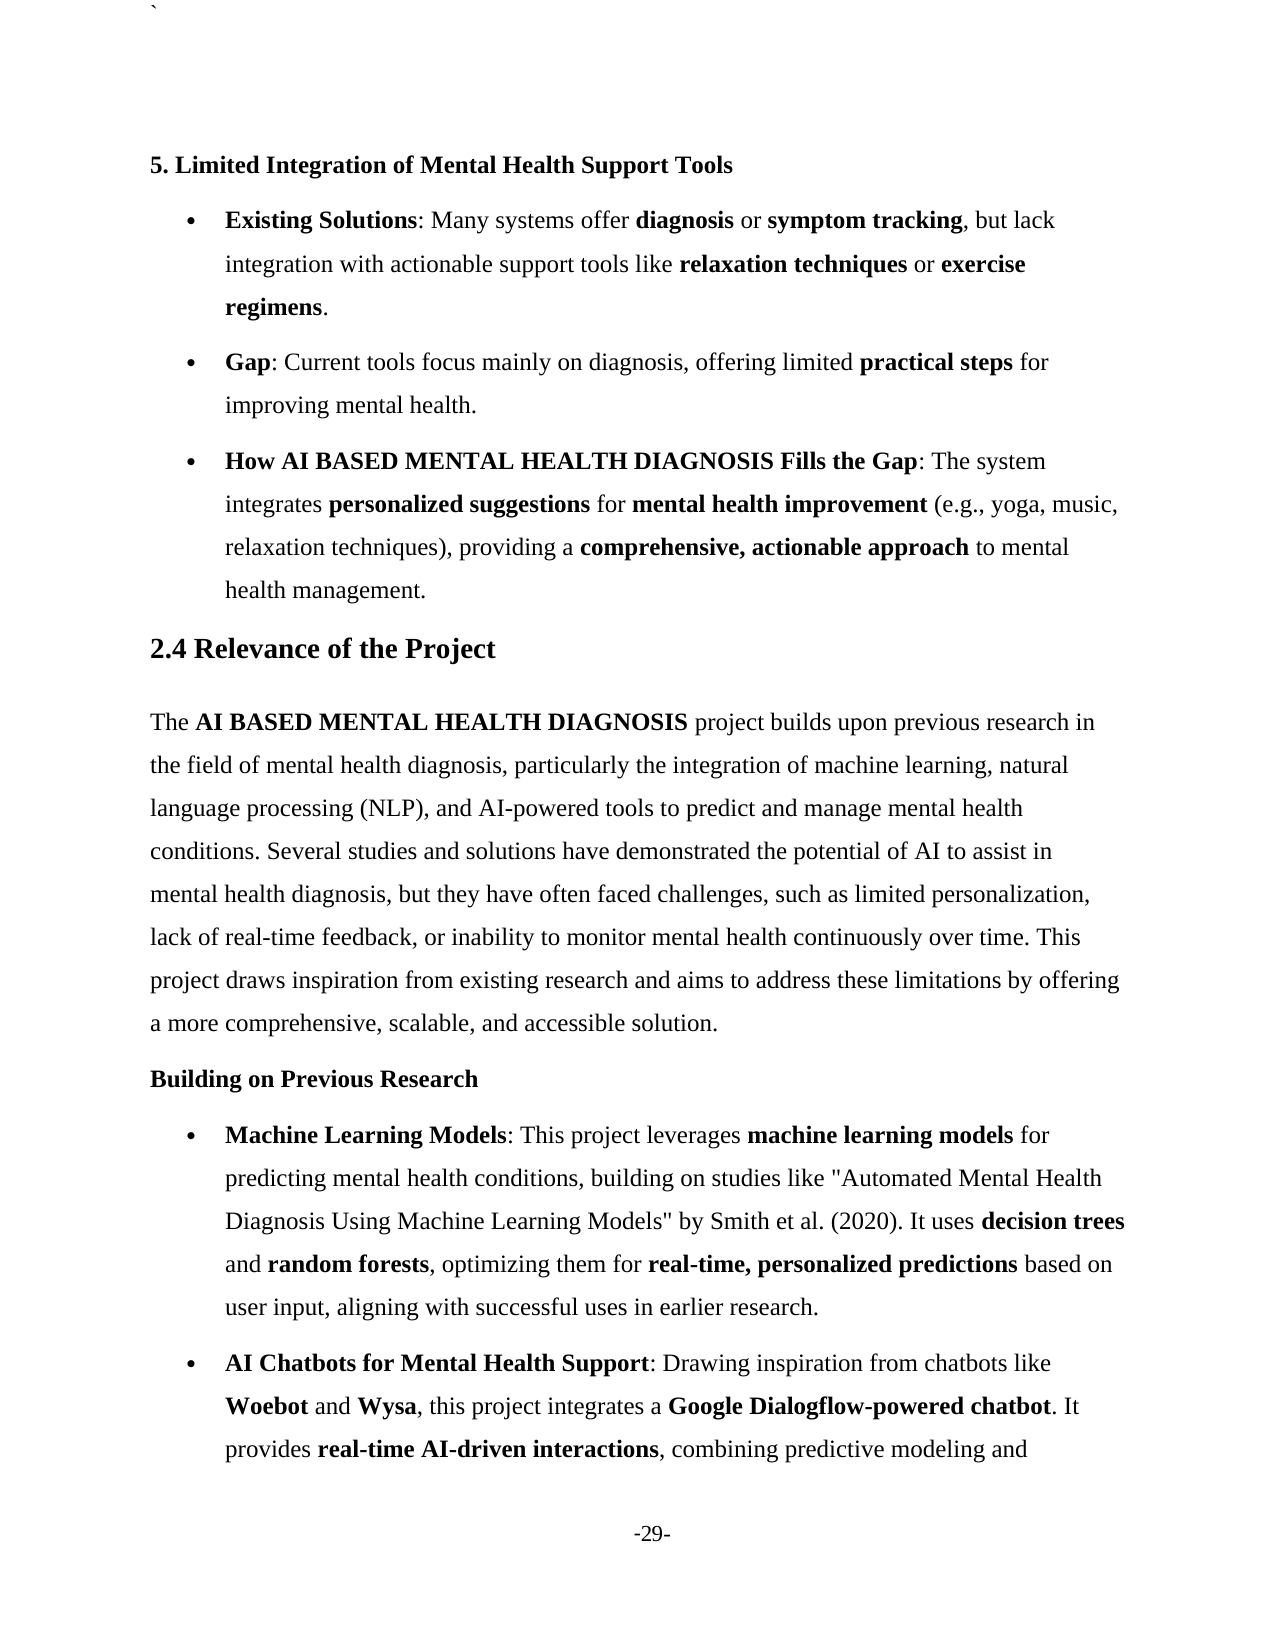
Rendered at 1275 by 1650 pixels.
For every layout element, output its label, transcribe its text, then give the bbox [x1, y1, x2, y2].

subtitle 2.4 Relevance of the Project [150, 631, 853, 665]
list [187, 1348, 1125, 1463]
list Gap: Current tools focus mainly on diagnosis, offering limited practical steps for improving mental health. [187, 347, 1125, 419]
list Machine Learning Models: This project leverages machine learning models for predicting mental health conditions, building on studies like "Automated Mental Health Diagnosis Using Machine Learning Models" by Smith et al. (2020). It uses decision trees and random forests, optimizing them for real-time, personalized predictions based on user input, aligning with successful uses in earlier research. [187, 1120, 1125, 1321]
list How AI BASED MENTAL HEALTH DIAGNOSIS Fills the Gap: The system integrates personalized suggestions for mental health improvement (e.g., yoga, music, relaxation techniques), providing a comprehensive, actionable approach to mental health management. [187, 446, 1125, 604]
text 5. Limited Integration of Mental Health Support Tools [150, 150, 1125, 179]
text Building on Previous Research [150, 1064, 1125, 1093]
text The AI BASED MENTAL HEALTH DIAGNOSIS project builds upon previous research in the field of mental health diagnosis, particularly the integration of machine learning, natural language processing (NLP), and AI-powered tools to predict and manage mental health conditions. Several studies and solutions have demonstrated the potential of AI to assist in mental health diagnosis, but they have often faced challenges, such as limited personalization, lack of real-time feedback, or inability to monitor mental health continuously over time. This project draws inspiration from existing research and aims to address these limitations by offering a more comprehensive, scalable, and accessible solution. [150, 707, 1125, 1037]
list Existing Solutions: Many systems offer diagnosis or symptom tracking, but lack integration with actionable support tools like relaxation techniques or exercise regimens. [187, 206, 1125, 321]
